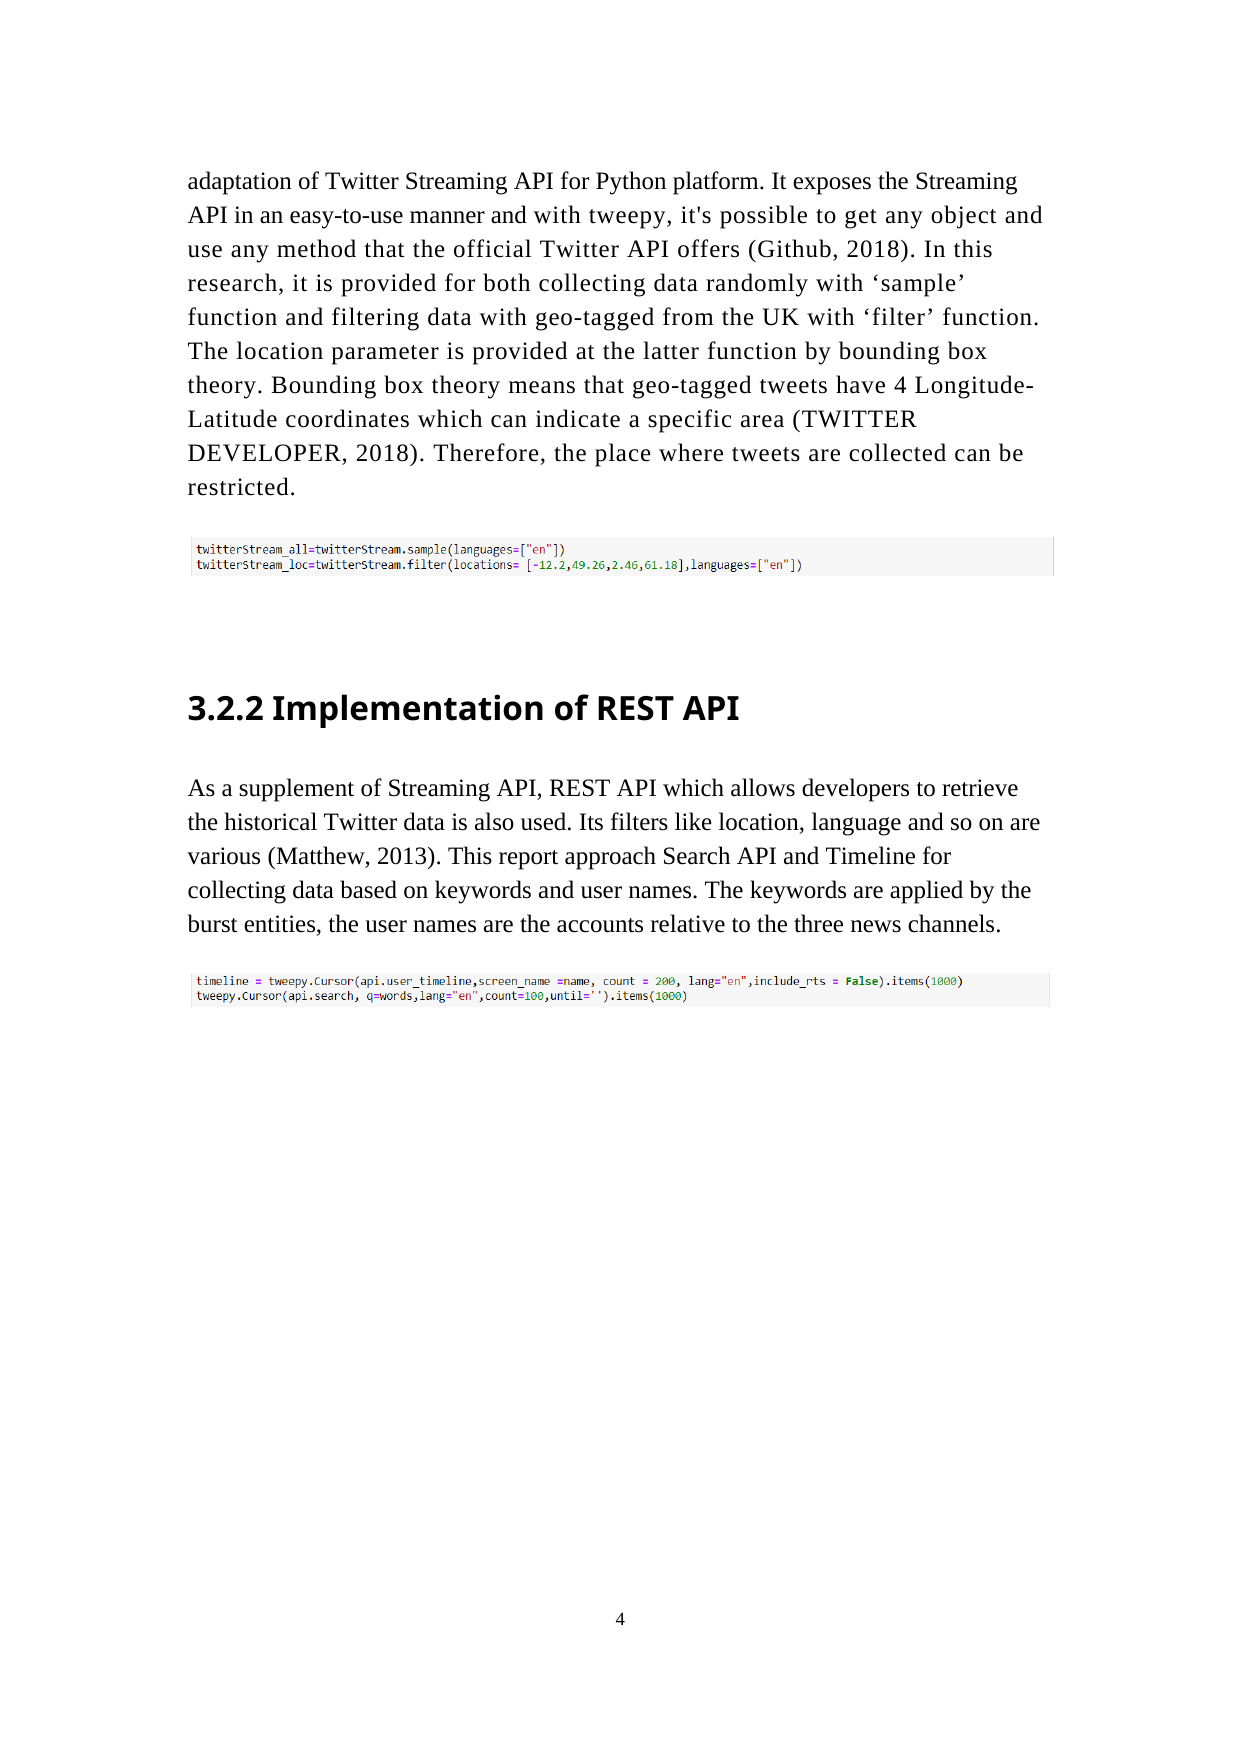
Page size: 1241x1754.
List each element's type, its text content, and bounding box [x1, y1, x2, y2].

picture [187, 537, 1055, 576]
text As a supplement of Streaming API, REST API which allows developers to retrieve the historical Twitter data is also used. Its filters like location, language and so on are various (Matthew, 2013). This report approach Search API and Timeline for collecting data based on keywords and user names. The keywords are applied by the burst entities, the user names are the accounts relative to the three news channels. [187, 770, 1053, 940]
picture [187, 973, 1052, 1007]
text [187, 164, 1053, 503]
subtitle 3.2.2 Implementation of REST API [187, 673, 1053, 741]
